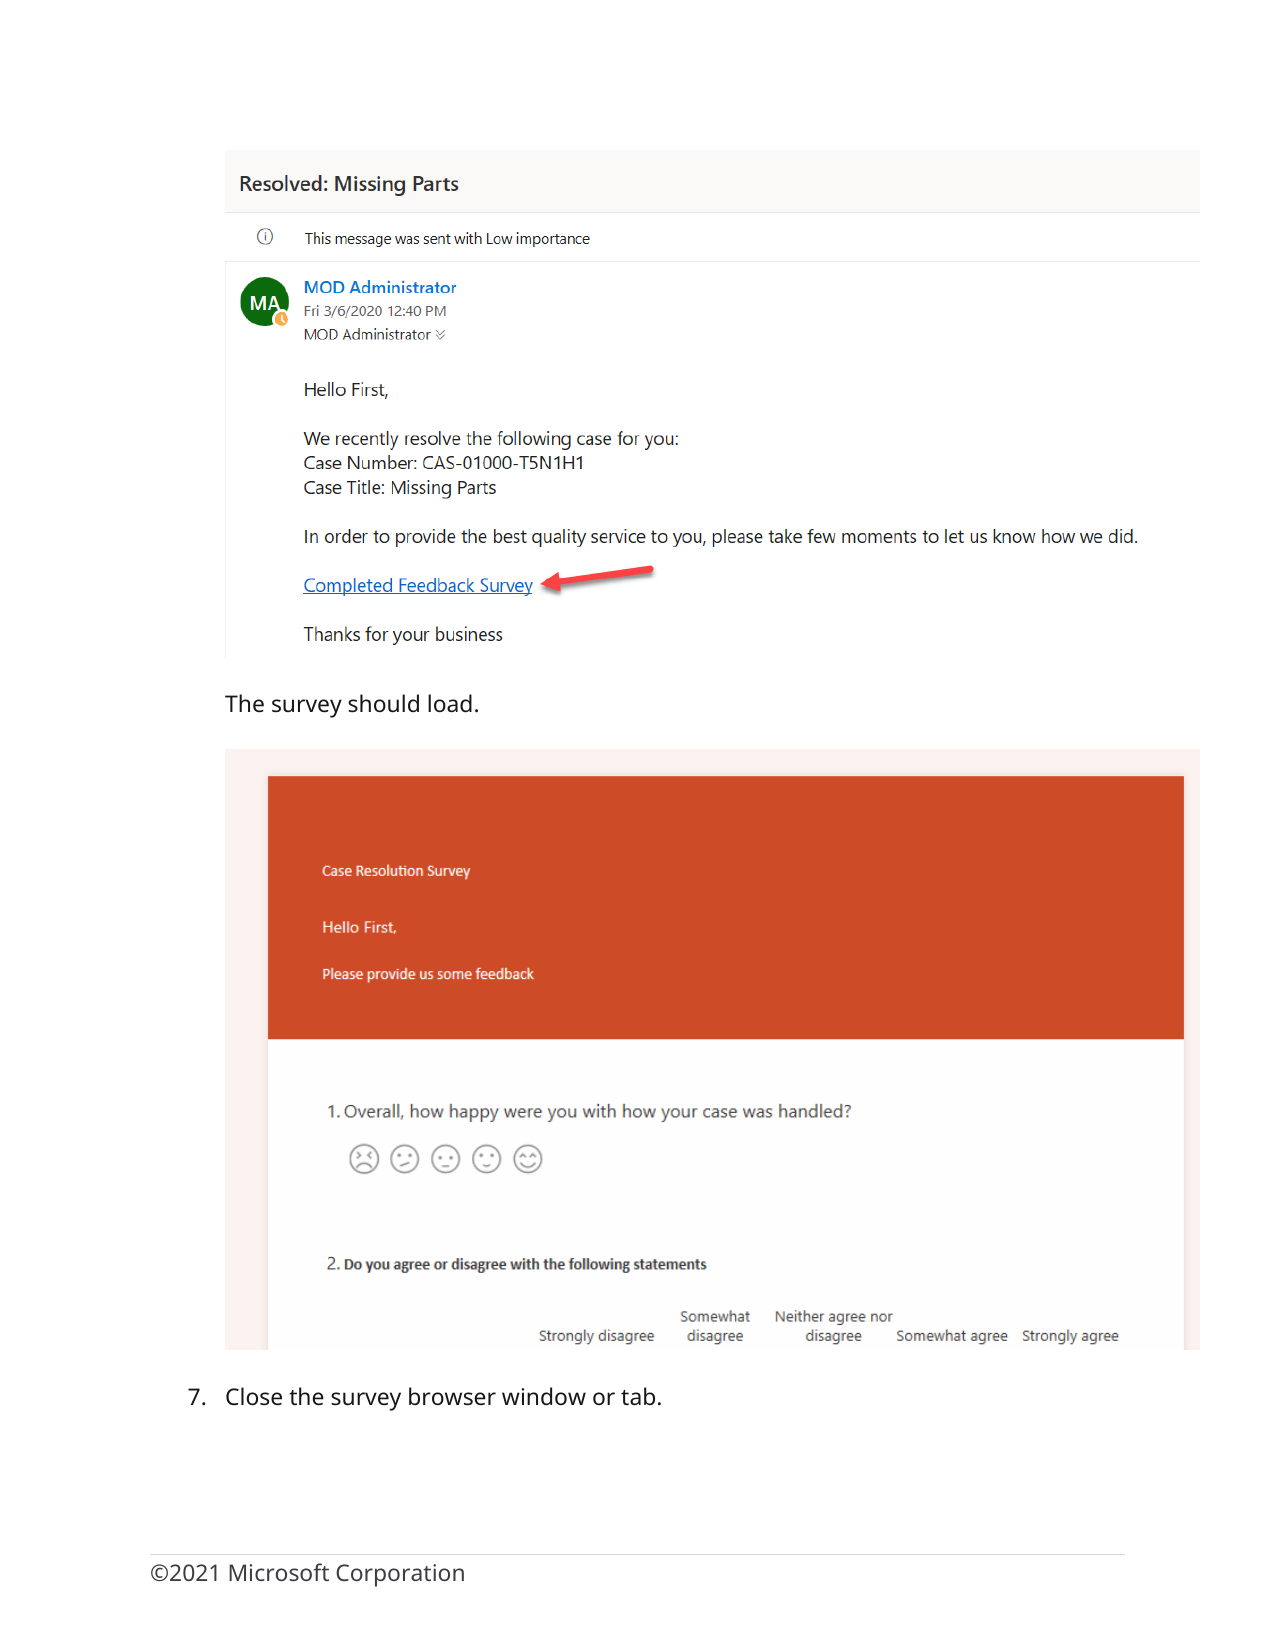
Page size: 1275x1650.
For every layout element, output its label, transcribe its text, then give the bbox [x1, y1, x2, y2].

text The survey should load. [225, 688, 1125, 719]
list Close the survey browser window or tab. [187, 1380, 1125, 1412]
picture [225, 150, 1200, 658]
picture [225, 749, 1200, 1350]
